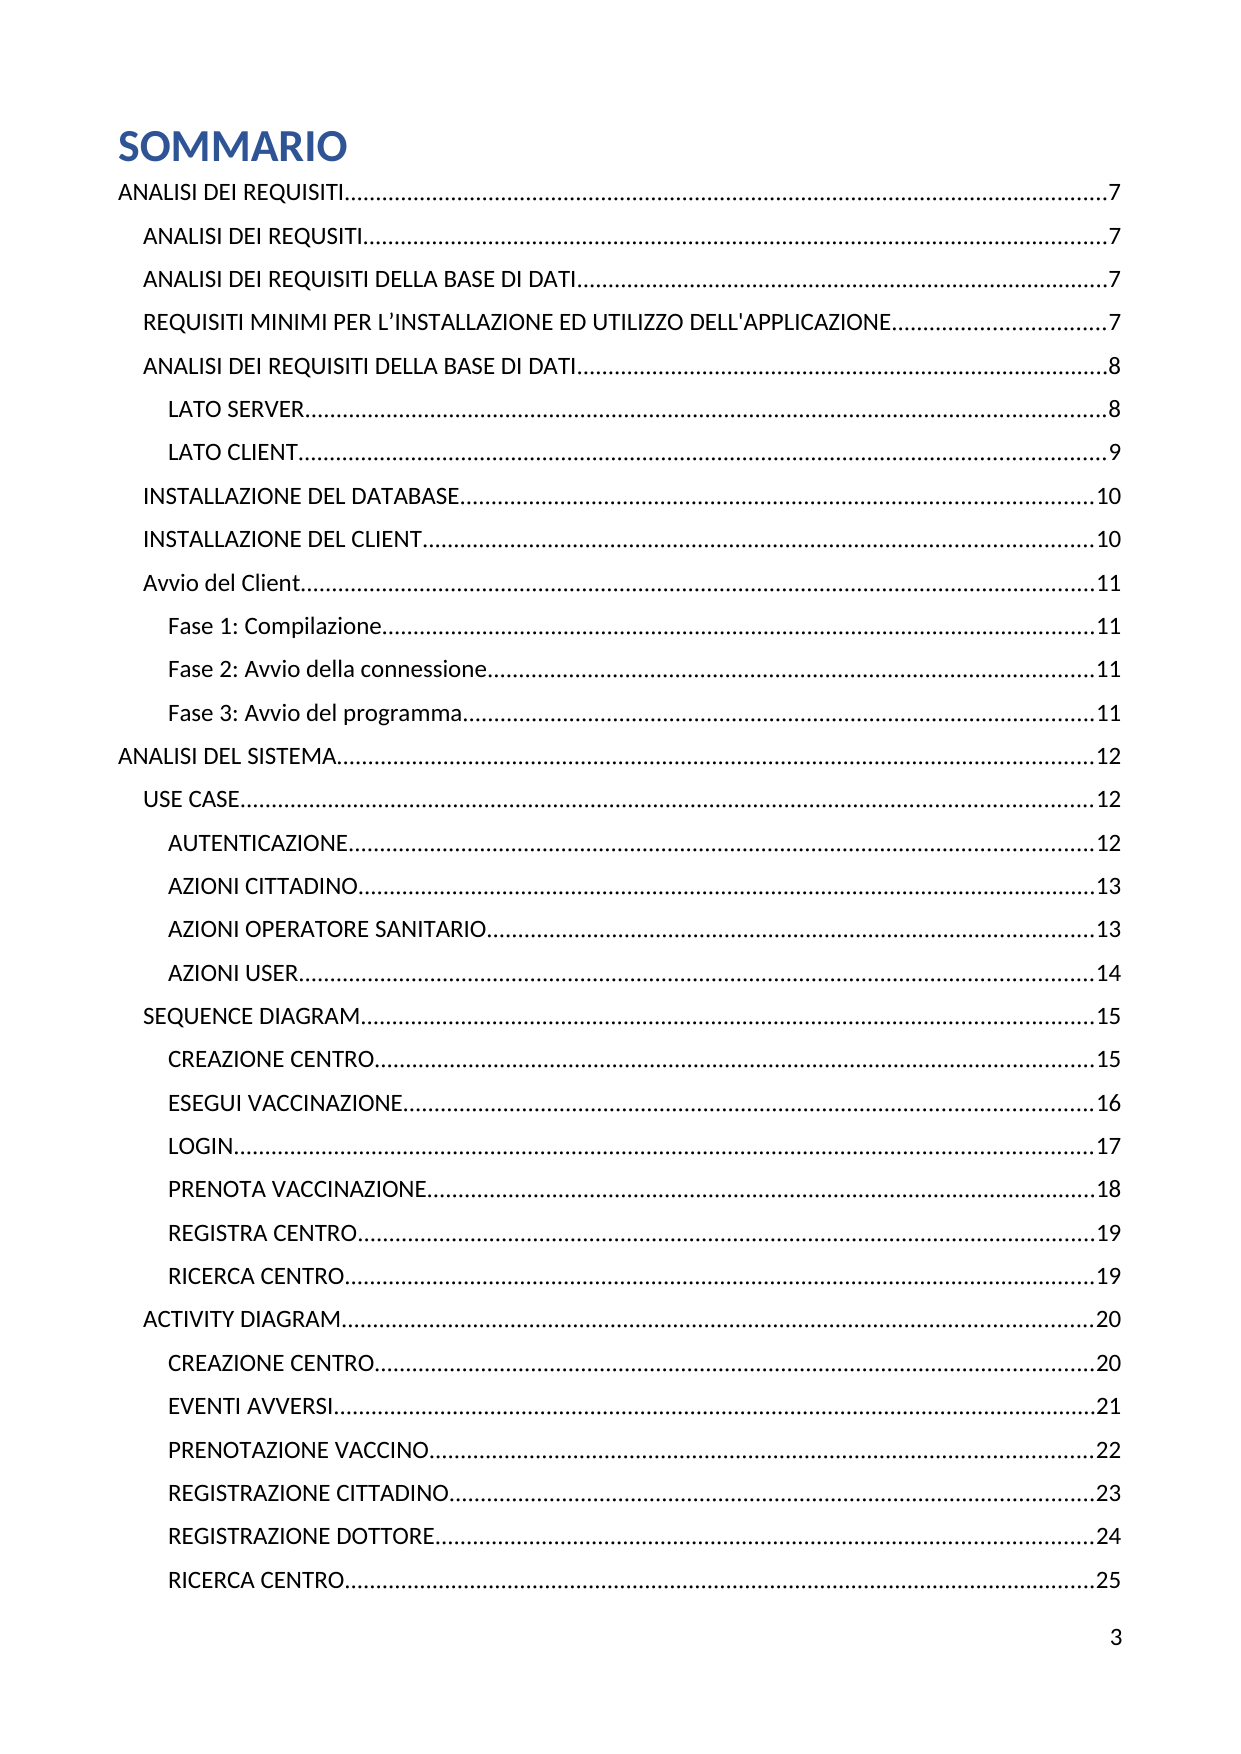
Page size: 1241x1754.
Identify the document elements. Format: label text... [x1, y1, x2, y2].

text SOMMARIO [118, 117, 1146, 172]
